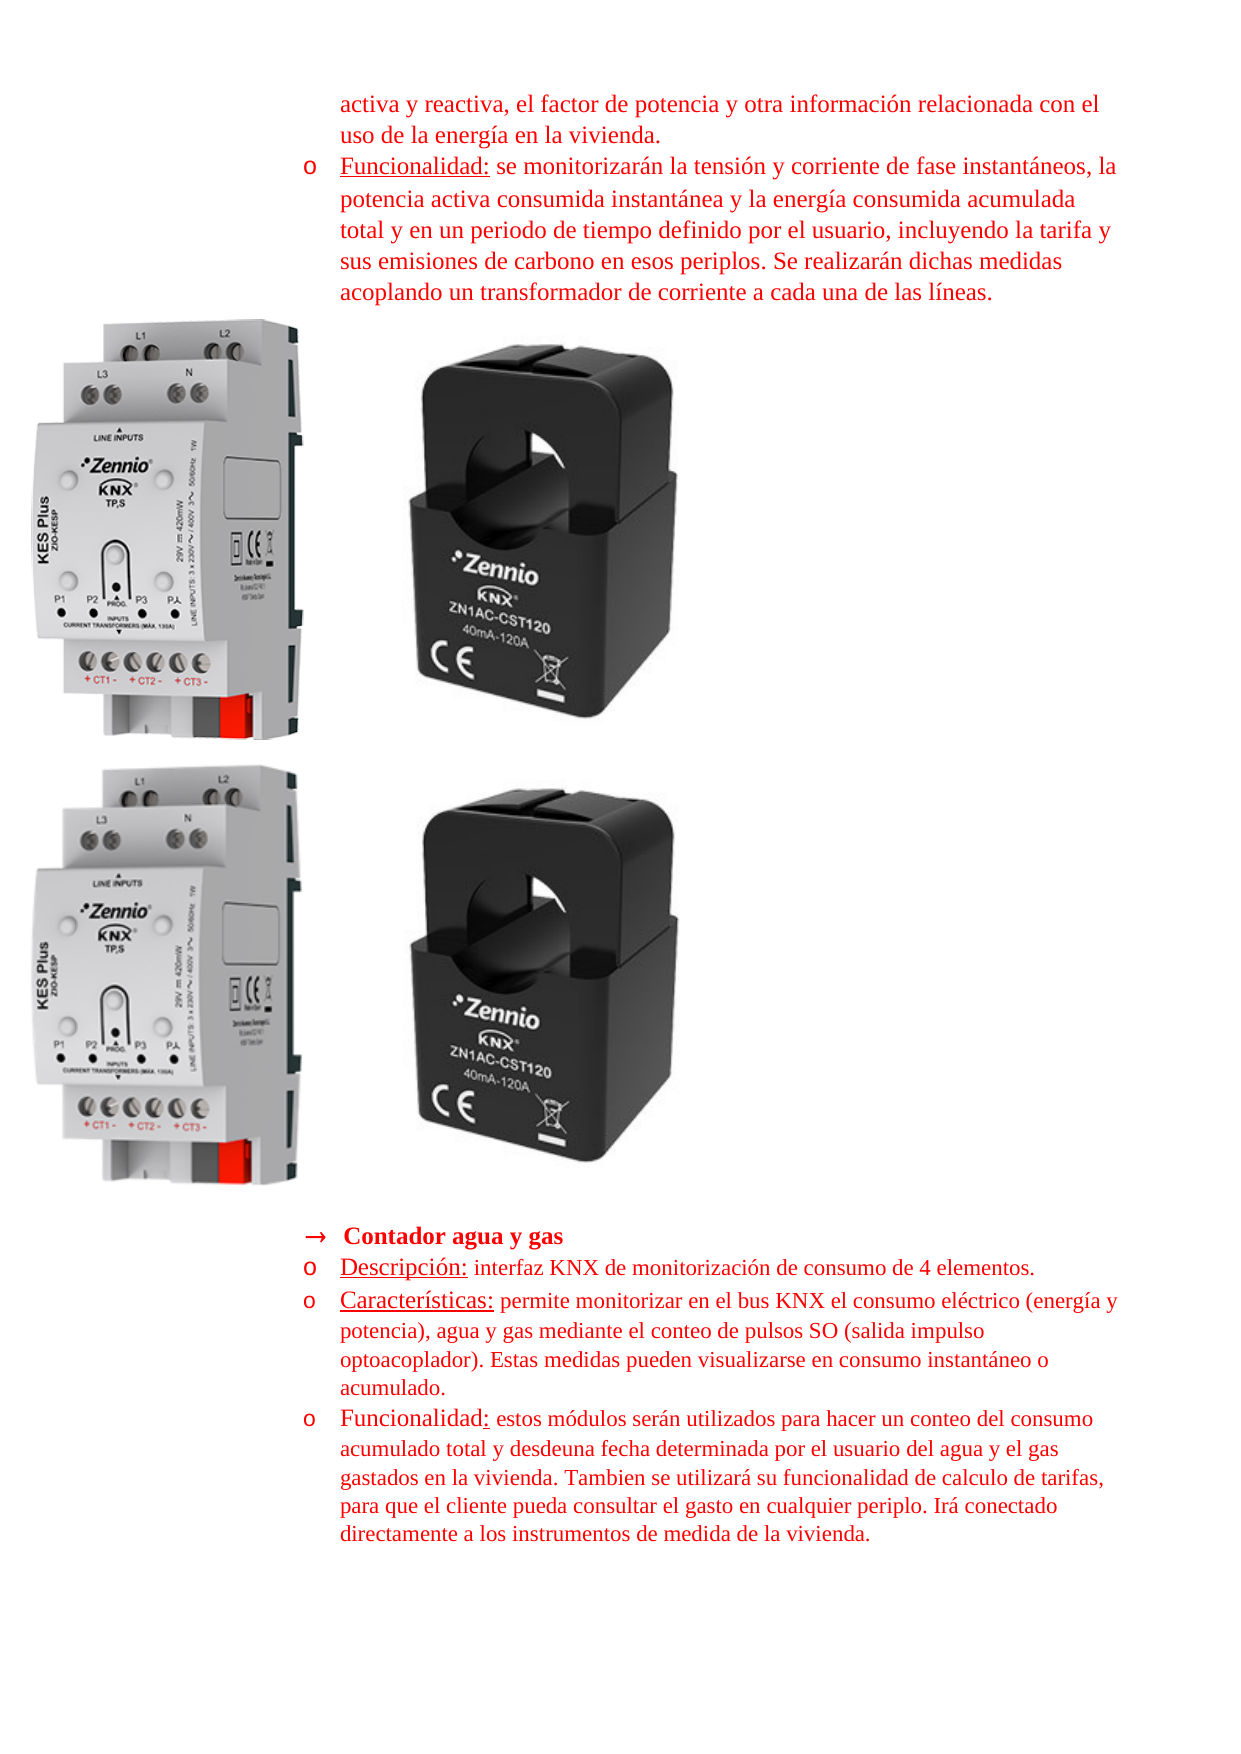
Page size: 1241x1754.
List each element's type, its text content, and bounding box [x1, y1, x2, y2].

list Contador agua y gas [306, 1221, 1122, 1250]
list Funcionalidad: se monitorizarán la tensión y corriente de fase instantáneos, la potencia activa consumida instantánea y la energía consumida acumulada total y en un periodo de tiempo definido por el usuario, incluyendo la tarifa y sus emisiones de carbono en esos periplos. Se realizarán dichas medidas acoplando un transformador de corriente a cada una de las líneas. [302, 151, 1122, 306]
picture [14, 308, 719, 752]
list Descripción: interfaz KNX de monitorización de consumo de 4 elementos. [302, 1252, 1122, 1283]
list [302, 89, 1122, 148]
picture [14, 753, 687, 1188]
list Características: permite monitorizar en el bus KNX el consumo eléctrico (energía y potencia), agua y gas mediante el conteo de pulsos SO (salida impulso optoacoplador). Estas medidas pueden visualizarse en consumo instantáneo o acumulado. [302, 1285, 1122, 1401]
list Funcionalidad: estos módulos serán utilizados para hacer un conteo del consumo acumulado total y desdeuna fecha determinada por el usuario del agua y el gas gastados en la vivienda. Tambien se utilizará su funcionalidad de calculo de tarifas, para que el cliente pueda consultar el gasto en cualquier periplo. Irá conectado directamente a los instrumentos de medida de la vivienda. [302, 1403, 1122, 1547]
